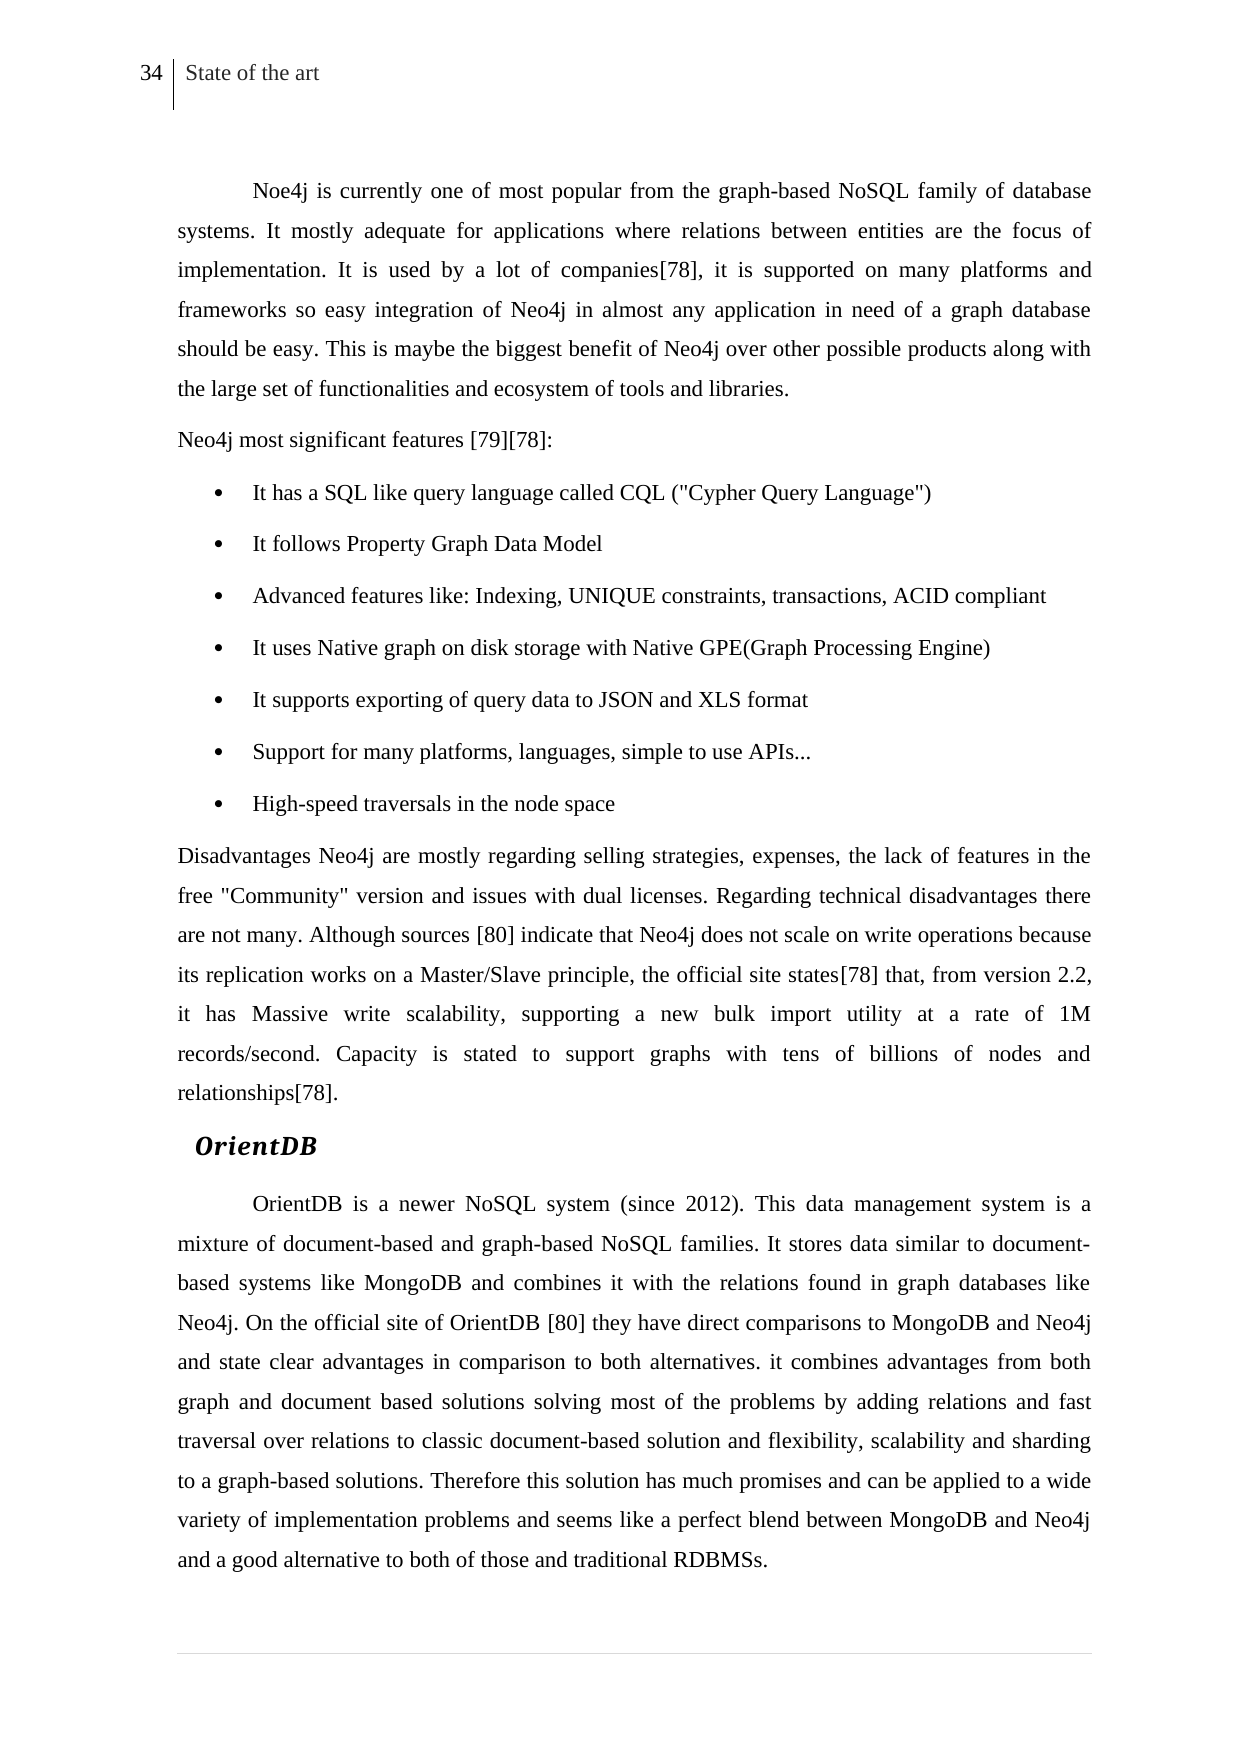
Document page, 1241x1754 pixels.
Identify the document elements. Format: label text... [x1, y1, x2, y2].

list It supports exporting of query data to JSON and XLS format [215, 686, 1092, 713]
list Advanced features like: Indexing, UNIQUE constraints, transactions, ACID compliant [215, 582, 1092, 609]
text Noe4j is currently one of most popular from the graph-based NoSQL family of database systems. It mostly adequate for applications where relations between entities are the focus of implementation. It is used by a lot of companies, it is supported on many platforms and frameworks so easy integration of Neo4j in almost any application in need of a graph database should be easy. This is maybe the biggest benefit of Neo4j over other possible products along with the large set of functionalities and ecosystem of tools and libraries. [177, 177, 1092, 401]
text Neo4j most significant features : [177, 427, 1092, 453]
list Support for many platforms, languages, simple to use APIs... [215, 738, 1092, 765]
list It has a SQL like query language called CQL ("Cypher Query Language") [215, 478, 1092, 505]
list It uses Native graph on disk storage with Native GPE(Graph Processing Engine) [215, 634, 1092, 661]
subtitle OrientDB [195, 1131, 1092, 1162]
list It follows Property Graph Data Model [215, 531, 1092, 557]
text OrientDB is a newer NoSQL system (since 2012). This data management system is a mixture of document-based and graph-based NoSQL families. It stores data similar to document-based systems like MongoDB and combines it with the relations found in graph databases like Neo4j. On the official site of OrientDB they have direct comparisons to MongoDB and Neo4j and state clear advantages in comparison to both alternatives. it combines advantages from both graph and document based solutions solving most of the problems by adding relations and fast traversal over relations to classic document-based solution and flexibility, scalability and sharding to a graph-based solutions. Therefore this solution has much promises and can be applied to a wide variety of implementation problems and seems like a perfect blend between MongoDB and Neo4j and a good alternative to both of those and traditional RDBMSs. [177, 1190, 1092, 1572]
text Disadvantages Neo4j are mostly regarding selling strategies, expenses, the lack of features in the free "Community" version and issues with dual licenses. Regarding technical disadvantages there are not many. Although sources indicate that Neo4j does not scale on write operations because its replication works on a Master/Slave principle, the official site states that, from version 2.2, it has Massive write scalability, supporting a new bulk import utility at a rate of 1M records/second. Capacity is stated to support graphs with tens of billions of nodes and relationships. [177, 842, 1092, 1106]
list High-speed traversals in the node space [215, 790, 1092, 817]
